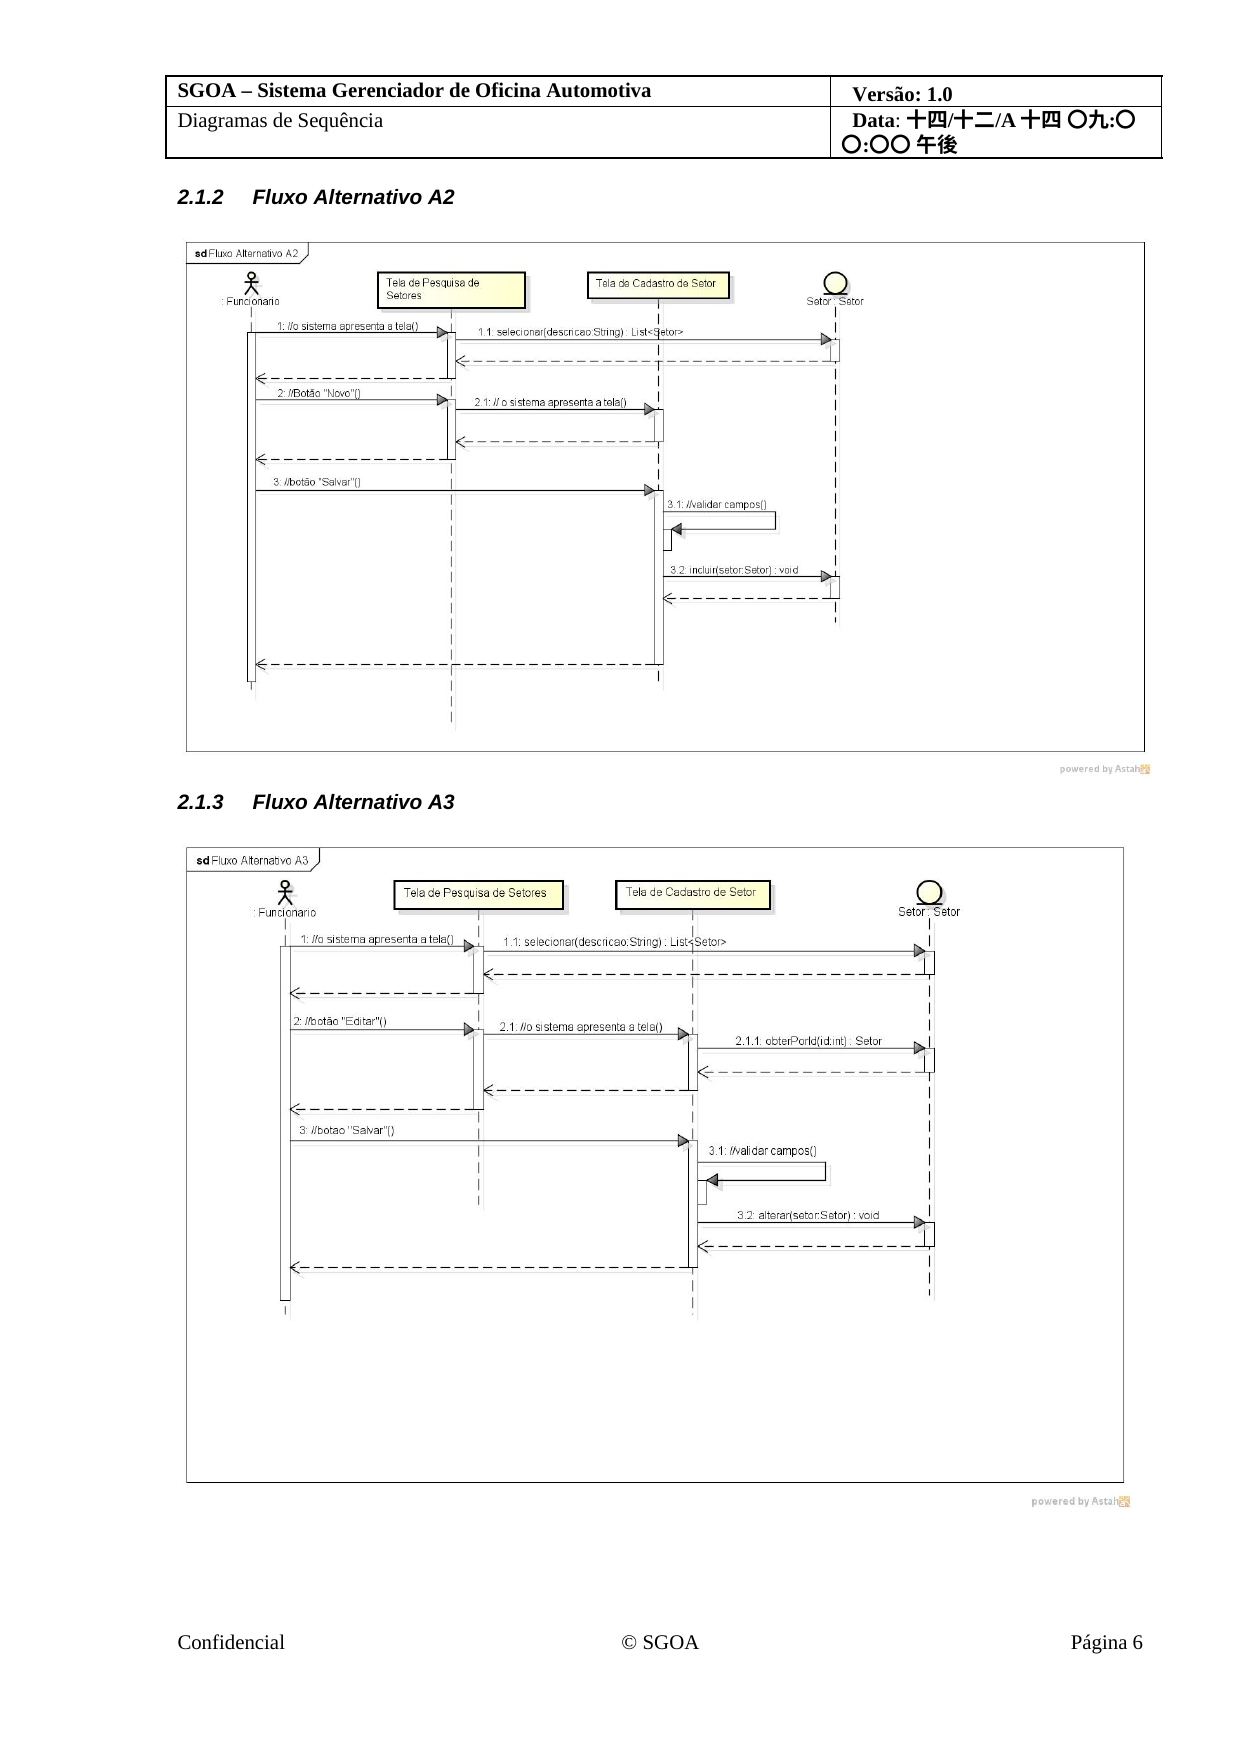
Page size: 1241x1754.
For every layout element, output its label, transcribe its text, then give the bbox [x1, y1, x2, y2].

picture [177, 838, 1133, 1510]
subtitle Fluxo Alternativo A3 [177, 789, 1122, 814]
subtitle Fluxo Alternativo A2 [177, 184, 1122, 209]
picture [177, 233, 1153, 777]
